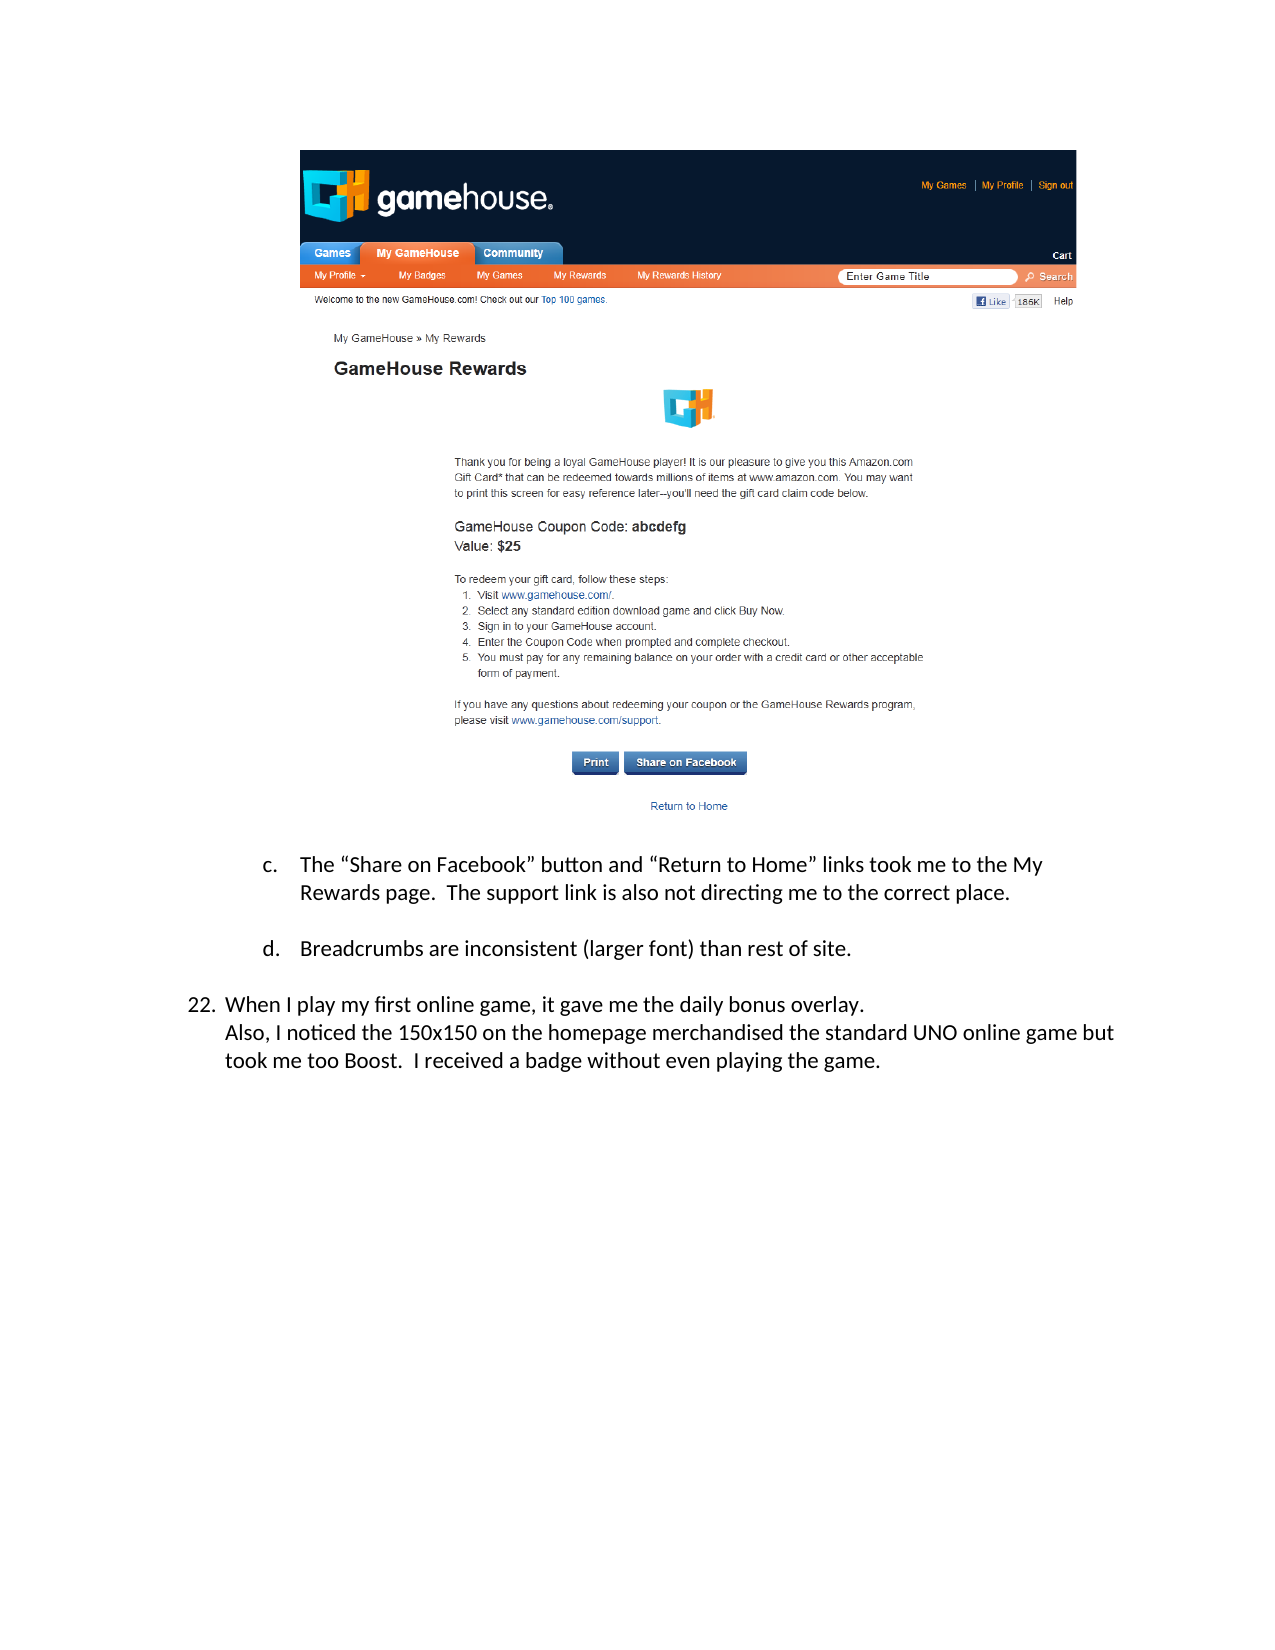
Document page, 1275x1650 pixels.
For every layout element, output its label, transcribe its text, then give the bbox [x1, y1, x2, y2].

picture [300, 150, 1077, 851]
list The “Share on Facebook” button and “Return to Home” links took me to the My Rewards page. The support link is also not directing me to the correct place. [262, 850, 1125, 906]
list Breadcrumbs are inconsistent (larger font) than rest of site. [262, 934, 1125, 962]
list When I play my first online game, it gave me the daily bonus overlay. [187, 990, 1125, 1018]
list Also, I noticed the 150x150 on the homepage merchandised the standard UNO online game but took me too Boost. I received a badge without even playing the game. [225, 1018, 1125, 1074]
